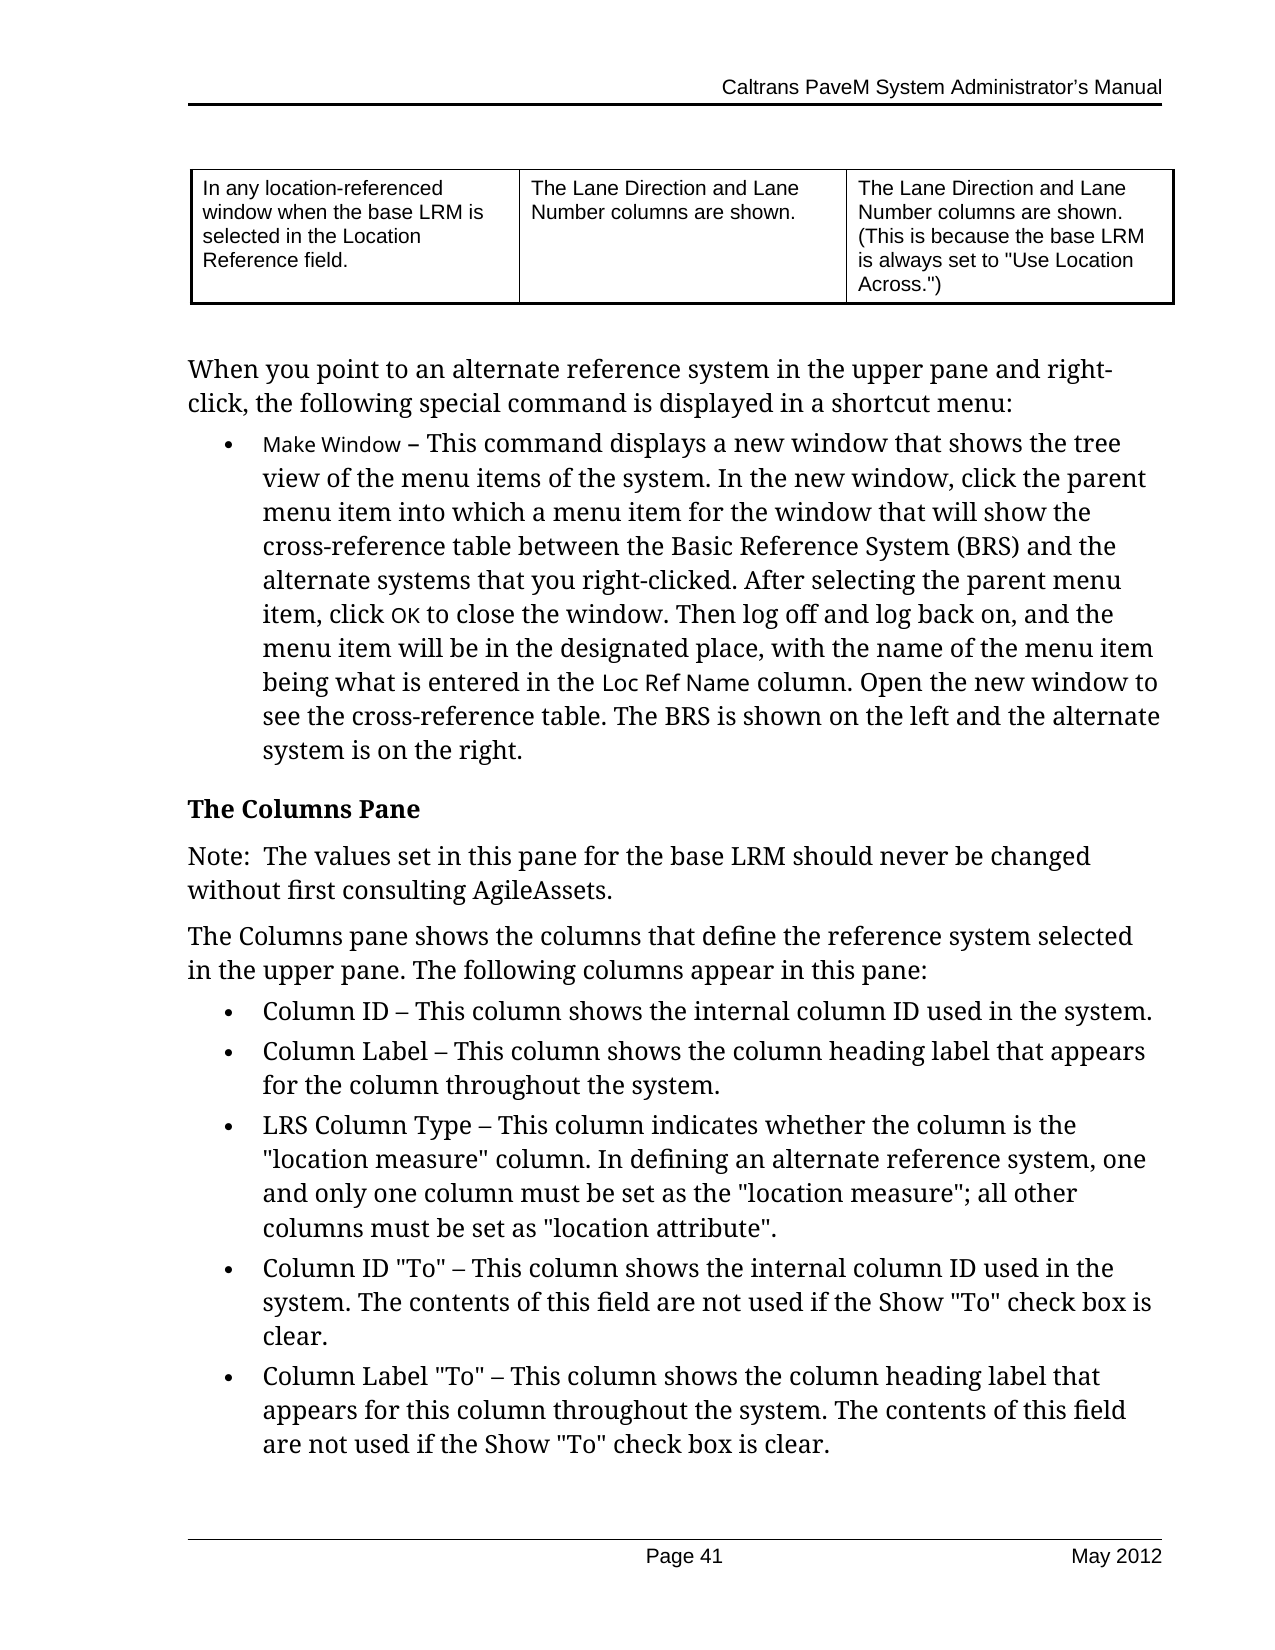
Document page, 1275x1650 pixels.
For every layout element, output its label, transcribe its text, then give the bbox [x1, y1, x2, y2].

text Column Label "To" – This column shows the column heading label that appears for this column throughout the system. The contents of this field are not used if the Show "To" check box is clear. [225, 1359, 1162, 1461]
text Make Window – This command displays a new window that shows the tree view of the menu items of the system. In the new window, click the parent menu item into which a menu item for the window that will show the cross-reference table between the Basic Reference System (BRS) and the alternate systems that you right-clicked. After selecting the parent menu item, click OK to close the window. Then log off and log back on, and the menu item will be in the designated place, with the name of the menu item being what is entered in the Loc Ref Name column. Open the new window to see the cross-reference table. The BRS is shown on the left and the alternate system is on the right. [225, 426, 1162, 767]
list The Columns pane shows the columns that define the reference system selected in the upper pane. The following columns appear in this pane: [187, 919, 1162, 987]
text Column Label – This column shows the column heading label that appears for the column throughout the system. [225, 1034, 1162, 1102]
text Note: The values set in this pane for the base LRM should never be changed without first consulting AgileAssets. [187, 838, 1162, 906]
text Column ID "To" – This column shows the internal column ID used in the system. The contents of this field are not used if the Show "To" check box is clear. [225, 1251, 1162, 1353]
subtitle The Columns Pane [187, 792, 1162, 826]
text Column ID – This column shows the internal column ID used in the system. [225, 993, 1162, 1027]
table_cell In any location-referenced window when the base LRM is selected in the Location Reference field. [193, 170, 519, 302]
text LRS Column Type – This column indicates whether the column is the "location measure" column. In defining an alternate reference system, one and only one column must be set as the "location measure"; all other columns must be set as "location attribute". [225, 1108, 1162, 1244]
list When you point to an alternate reference system in the upper pane and right-click, the following special command is displayed in a shortcut menu: [187, 352, 1162, 420]
table_cell The Lane Direction and Lane Number columns are shown. (This is because the base LRM is always set to "Use Location Across.") [847, 170, 1172, 302]
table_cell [520, 170, 846, 302]
